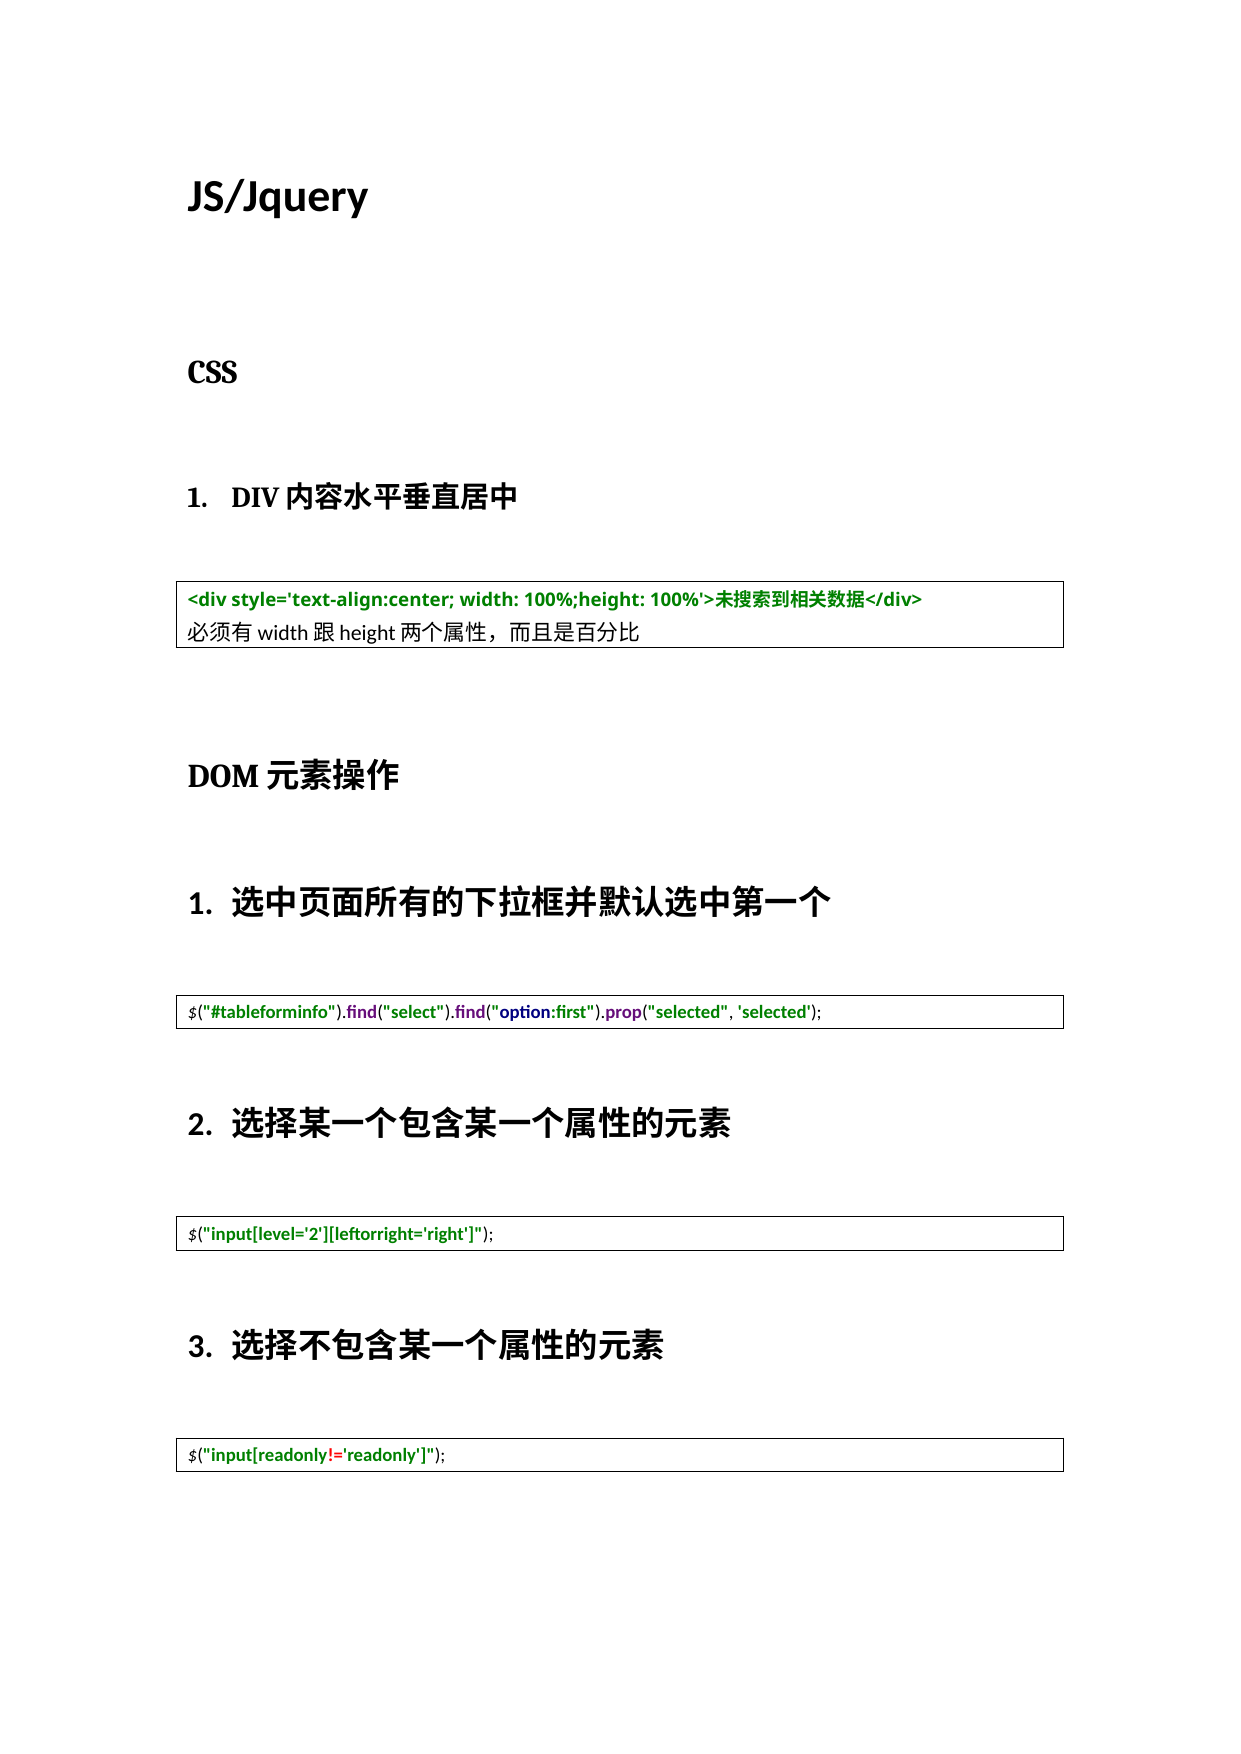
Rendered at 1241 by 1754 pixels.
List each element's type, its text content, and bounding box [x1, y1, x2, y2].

subtitle 选择不包含某一个属性的元素 [187, 1310, 1053, 1375]
subtitle JS/Jquery [187, 162, 1053, 227]
subtitle 选择某一个包含某一个属性的元素 [187, 1089, 1053, 1154]
table_header $("#tableforminfo").find("select").find("option:first").prop("selected", 'selected'); [177, 996, 1063, 1028]
table_header $("input[level='2'][leftorright='right']"); [177, 1217, 1063, 1249]
table_header <div style='text-align:center; width: 100%;height: 100%'>未搜索到相关数据</div> 必须有width跟height两个属性，而且是百分比 [177, 582, 1063, 647]
table_header $("input[readonly!='readonly']"); [177, 1439, 1063, 1471]
subtitle DOM元素操作 [187, 740, 1053, 805]
subtitle CSS [187, 340, 1053, 405]
subtitle DIV内容水平垂直居中 [187, 462, 1053, 527]
subtitle 选中页面所有的下拉框并默认选中第一个 [187, 867, 1053, 932]
